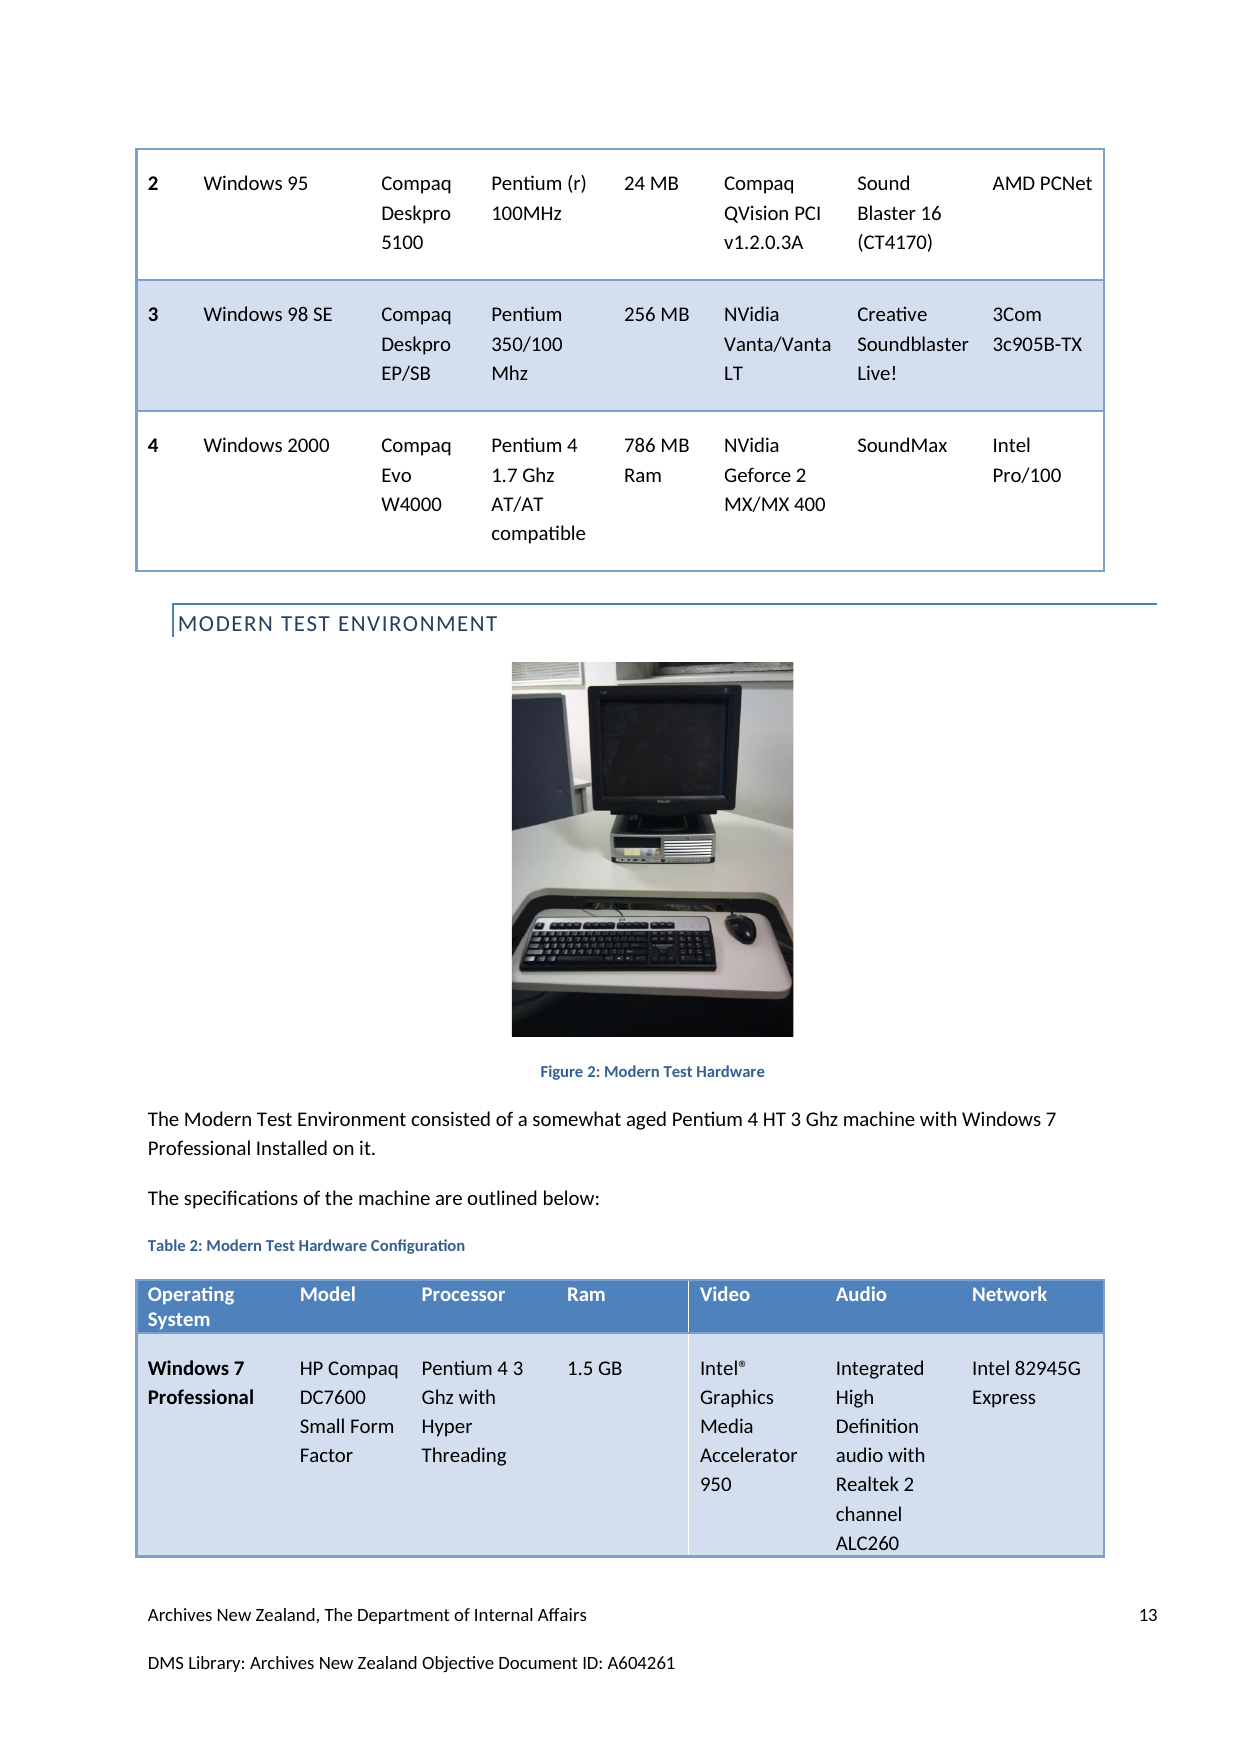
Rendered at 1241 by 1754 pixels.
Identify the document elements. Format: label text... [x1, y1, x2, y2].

table_cell Pentium (r) 100MHz [480, 150, 613, 279]
table_cell Compaq QVision PCI v1.2.0.3A [713, 150, 846, 279]
table_header Network [961, 1281, 1103, 1332]
table_cell Pentium 4 3 Ghz with Hyper Threading [410, 1334, 556, 1555]
table_cell HP Compaq DC7600 Small Form Factor [288, 1334, 410, 1555]
table_cell 786 MB Ram [613, 412, 713, 570]
table_cell NVidia Vanta/Vanta LT [713, 281, 846, 410]
picture [511, 662, 794, 1037]
text The specifications of the machine are outlined below: [148, 1185, 1157, 1210]
table_cell SoundMax [846, 412, 981, 570]
table_header Processor [410, 1281, 556, 1332]
table_header Video [689, 1281, 824, 1332]
table_header Model [288, 1281, 410, 1332]
table_header Ram [556, 1281, 688, 1332]
table_cell Creative Soundblaster Live! [846, 281, 981, 410]
table_cell Integrated High Definition audio with Realtek 2 channel ALC260 codec [824, 1334, 961, 1555]
table_header Audio [824, 1281, 961, 1332]
table_cell 24 MB [613, 150, 713, 279]
table_cell Compaq Deskpro EP/SB [370, 281, 480, 410]
table_cell Intel 82945G Express [961, 1334, 1103, 1555]
table_cell 3 [138, 281, 192, 410]
table_cell Windows 95 [192, 150, 370, 279]
table_cell Windows 98 SE [192, 281, 370, 410]
table_cell AMD PCNet [981, 150, 1103, 279]
table_cell Intel® Graphics Media Accelerator 950 [689, 1334, 824, 1555]
table_cell 1.5 GB [556, 1334, 688, 1555]
table_cell Sound Blaster 16 (CT4170) [846, 150, 981, 279]
table_header Operating System [138, 1281, 288, 1332]
table_cell 256 MB [613, 281, 713, 410]
table_cell Pentium 4 1.7 Ghz AT/AT compatible [480, 412, 613, 570]
table_cell 2 [138, 150, 192, 279]
table_cell Compaq Evo W4000 [370, 412, 480, 570]
table_cell 4 [138, 412, 192, 570]
text The Modern Test Environment consisted of a somewhat aged Pentium 4 HT 3 Ghz machine with Windows 7 Professional Installed on it. [148, 1106, 1157, 1160]
table_cell Windows 2000 [192, 412, 370, 570]
subtitle Modern Test Environment [174, 605, 1157, 637]
table_cell NVidia Geforce 2 MX/MX 400 [713, 412, 846, 570]
table_cell Pentium 350/100 Mhz [480, 281, 613, 410]
table_cell Intel Pro/100 [981, 412, 1103, 570]
table_cell Compaq Deskpro 5100 [370, 150, 480, 279]
table_cell Windows 7 Professional [138, 1334, 288, 1555]
table_cell 3Com 3c905B-TX [981, 281, 1103, 410]
